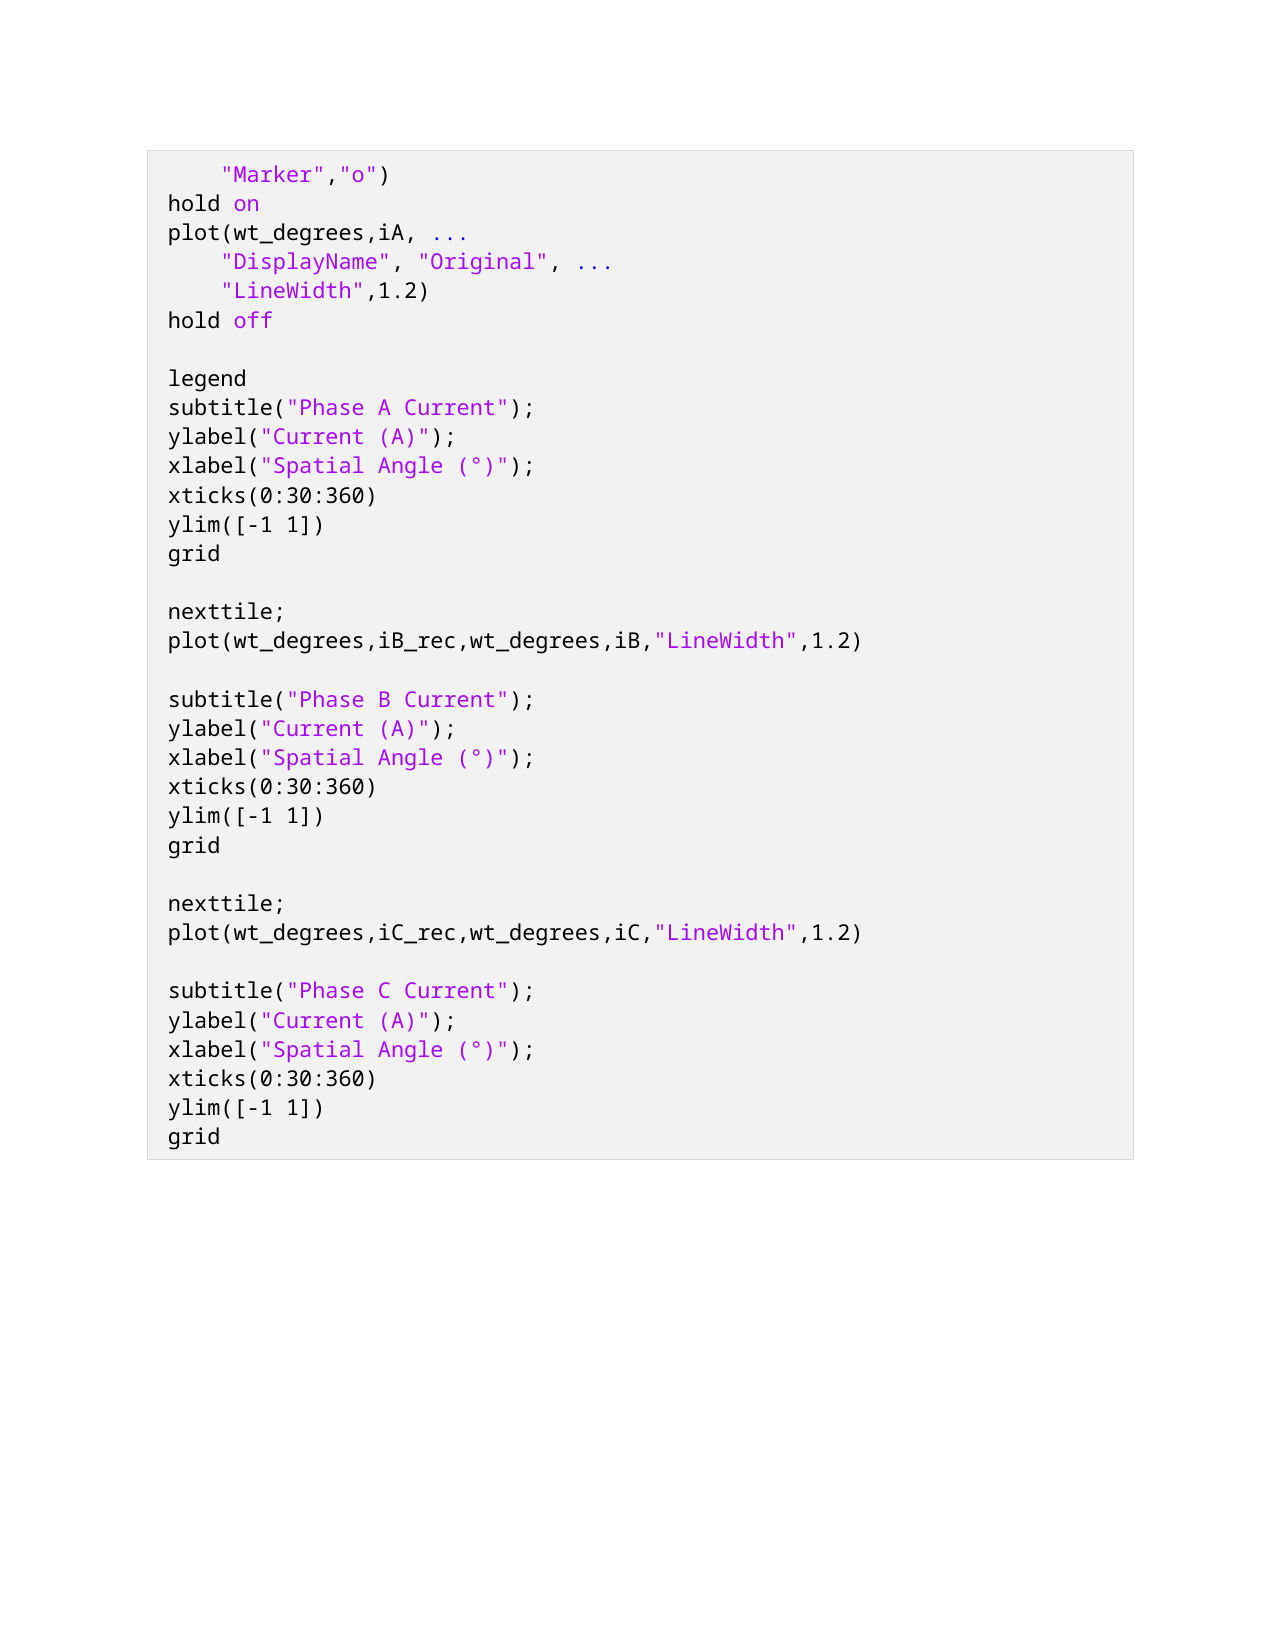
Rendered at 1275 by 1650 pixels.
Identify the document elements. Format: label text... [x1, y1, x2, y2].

text "LineWidth",1.2) [148, 267, 1133, 296]
text ylabel("Current (A)"); [148, 996, 1133, 1025]
text ylabel("Current (A)"); [148, 412, 1133, 442]
text plot(wt_degrees,iC_rec,wt_degrees,iC,"LineWidth",1.2) [148, 908, 1133, 937]
text xlabel("Spatial Angle (°)"); [148, 733, 1133, 762]
text grid [148, 1112, 1133, 1159]
text grid [148, 821, 1133, 850]
text "Marker","o") [148, 151, 1133, 179]
text plot(wt_degrees,iA, ... [148, 208, 1133, 237]
text ylim([-1 1]) [148, 500, 1133, 529]
text ylabel("Current (A)"); [148, 704, 1133, 733]
text ylim([-1 1]) [148, 1083, 1133, 1112]
text subtitle("Phase B Current"); [148, 675, 1133, 704]
text nexttile; [148, 587, 1133, 617]
text grid [148, 529, 1133, 558]
text xticks(0:30:360) [148, 1054, 1133, 1083]
text ylim([-1 1]) [148, 792, 1133, 821]
text plot(wt_degrees,iB_rec,wt_degrees,iB,"LineWidth",1.2) [148, 617, 1133, 646]
text xlabel("Spatial Angle (°)"); [148, 442, 1133, 471]
text hold off [148, 296, 1133, 325]
text "DisplayName", "Original", ... [148, 237, 1133, 267]
text xlabel("Spatial Angle (°)"); [148, 1025, 1133, 1054]
text legend [148, 354, 1133, 383]
text xticks(0:30:360) [148, 471, 1133, 500]
text subtitle("Phase C Current"); [148, 967, 1133, 996]
text nexttile; [148, 879, 1133, 908]
text xticks(0:30:360) [148, 762, 1133, 792]
text subtitle("Phase A Current"); [148, 383, 1133, 412]
text hold on [148, 179, 1133, 208]
